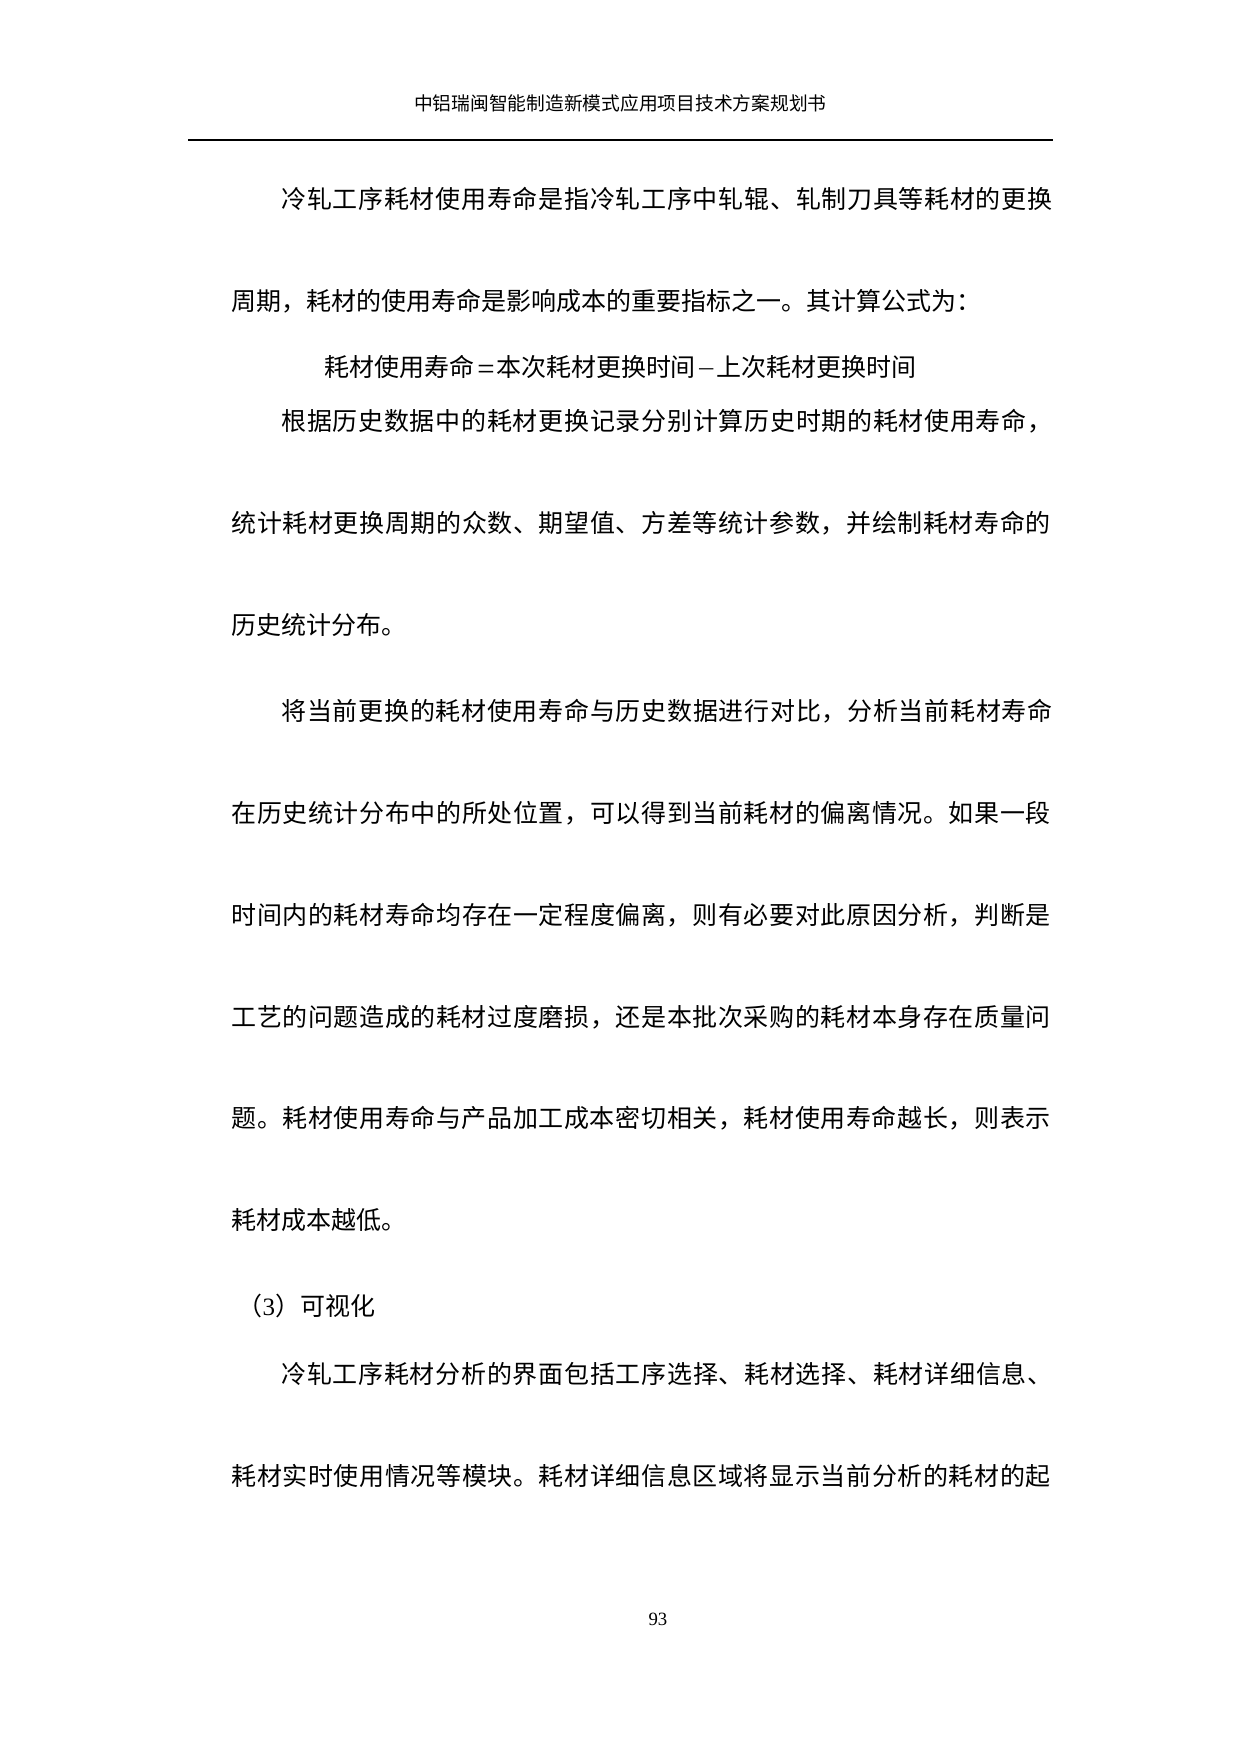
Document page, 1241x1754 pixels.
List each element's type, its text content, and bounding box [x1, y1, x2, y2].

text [231, 1339, 1053, 1509]
text 将当前更换的耗材使用寿命与历史数据进行对比，分析当前耗材寿命在历史统计分布中的所处位置，可以得到当前耗材的偏离情况。如果一段时间内的耗材寿命均存在一定程度偏离，则有必要对此原因分析，判断是工艺的问题造成的耗材过度磨损，还是本批次采购的耗材本身存在质量问题。耗材使用寿命与产品加工成本密切相关，耗材使用寿命越长，则表示耗材成本越低。 [231, 676, 1053, 1253]
text 根据历史数据中的耗材更换记录分别计算历史时期的耗材使用寿命，统计耗材更换周期的众数、期望值、方差等统计参数，并绘制耗材寿命的历史统计分布。 [231, 386, 1053, 657]
text （3）可视化 [187, 1271, 1053, 1339]
text 冷轧工序耗材使用寿命是指冷轧工序中轧辊、轧制刀具等耗材的更换周期，耗材的使用寿命是影响成本的重要指标之一。其计算公式为： [231, 164, 1053, 334]
